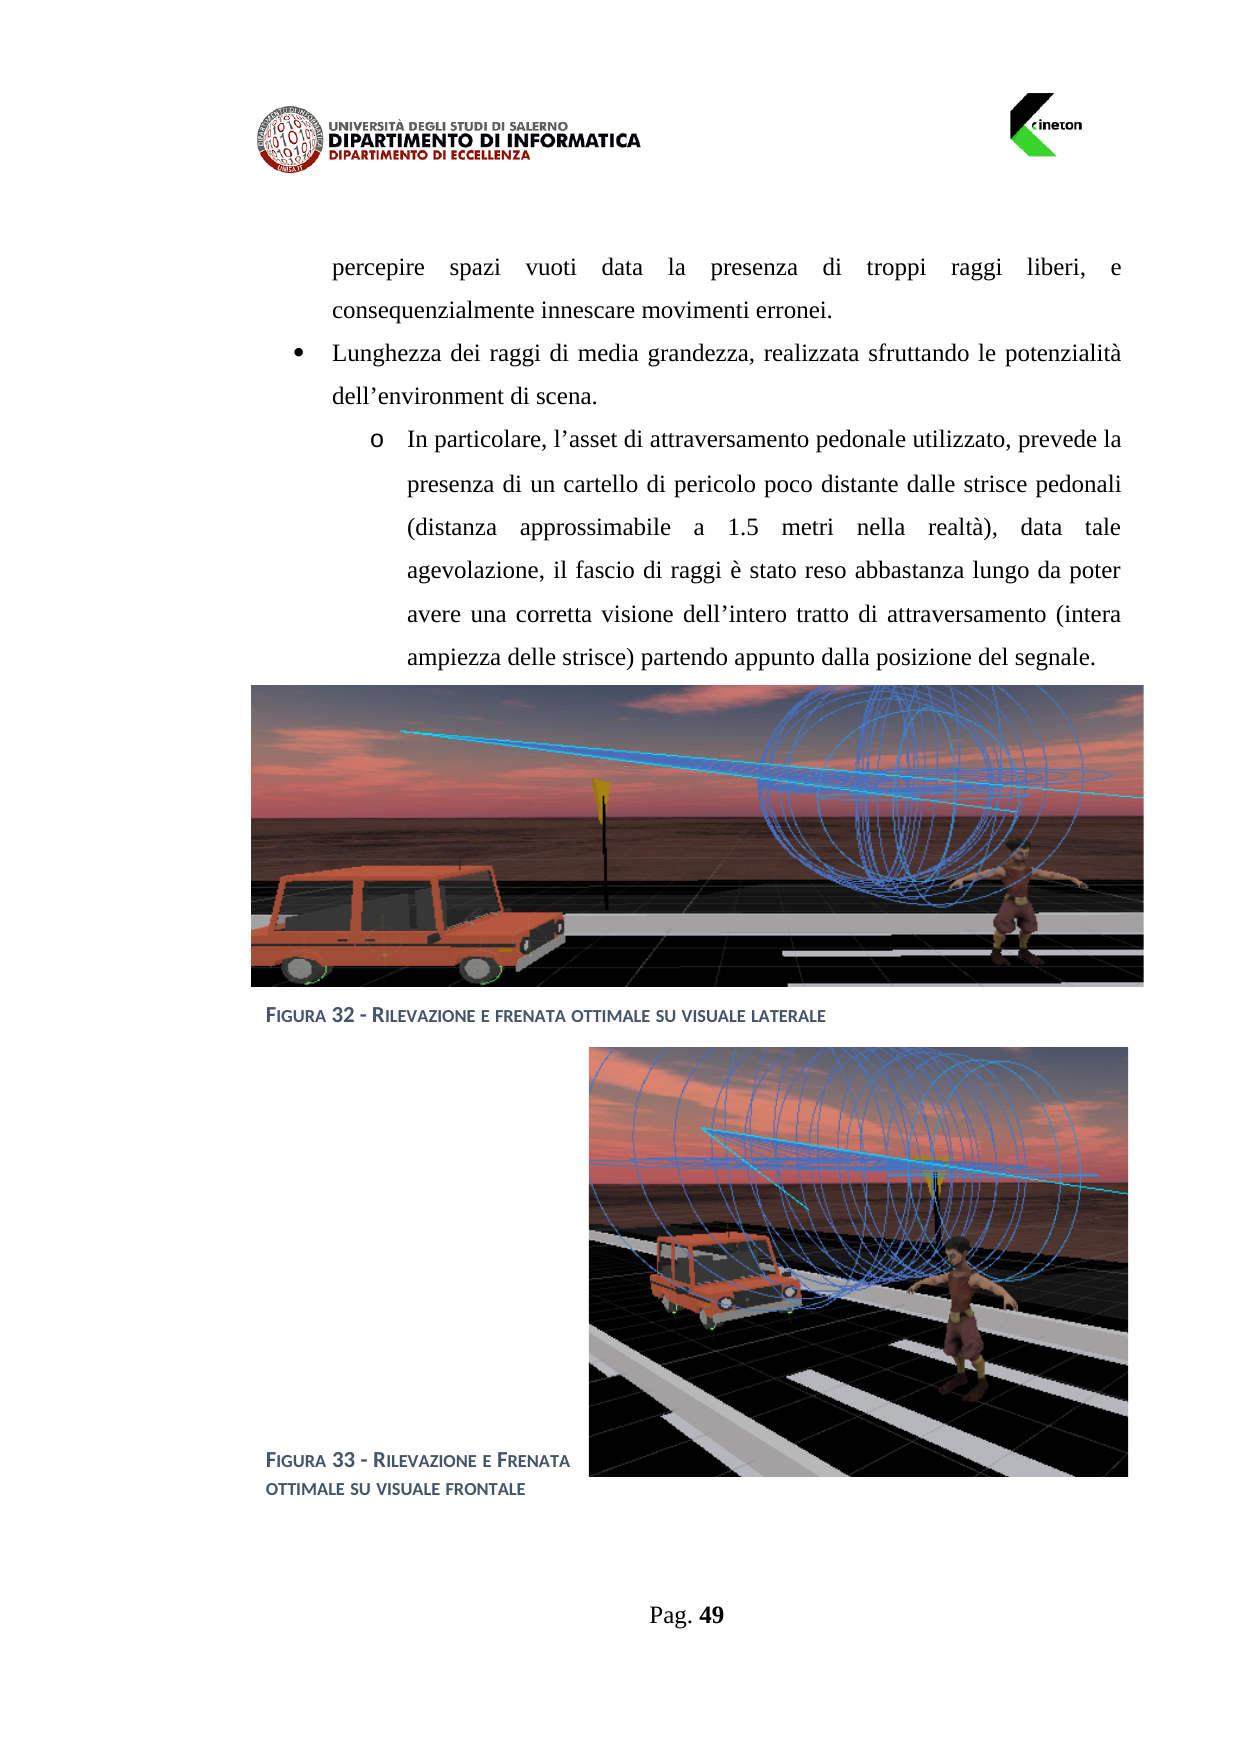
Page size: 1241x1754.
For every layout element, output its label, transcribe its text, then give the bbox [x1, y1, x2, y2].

picture [251, 685, 1144, 987]
text Figura 32 - Rilevazione e frenata ottimale su visuale laterale [192, 1001, 1122, 1028]
list In particolare, l’asset di attraversamento pedonale utilizzato, prevede la presenza di un cartello di pericolo poco distante dalle strisce pedonali (distanza approssimabile a 1.5 metri nella realtà), data tale agevolazione, il fascio di raggi è stato reso abbastanza lungo da poter avere una corretta visione dell’intero tratto di attraversamento (intera ampiezza delle strisce) partendo appunto dalla posizione del segnale. [369, 424, 1122, 671]
picture [251, 102, 645, 177]
picture [987, 73, 1102, 177]
text Figura 33 - Rilevazione e Frenata ottimale su visuale frontale [266, 1445, 1122, 1501]
list Lunghezza dei raggi di media grandezza, realizzata sfruttando le potenzialità dell’environment di scena. [294, 338, 1122, 410]
picture [587, 1047, 1128, 1475]
